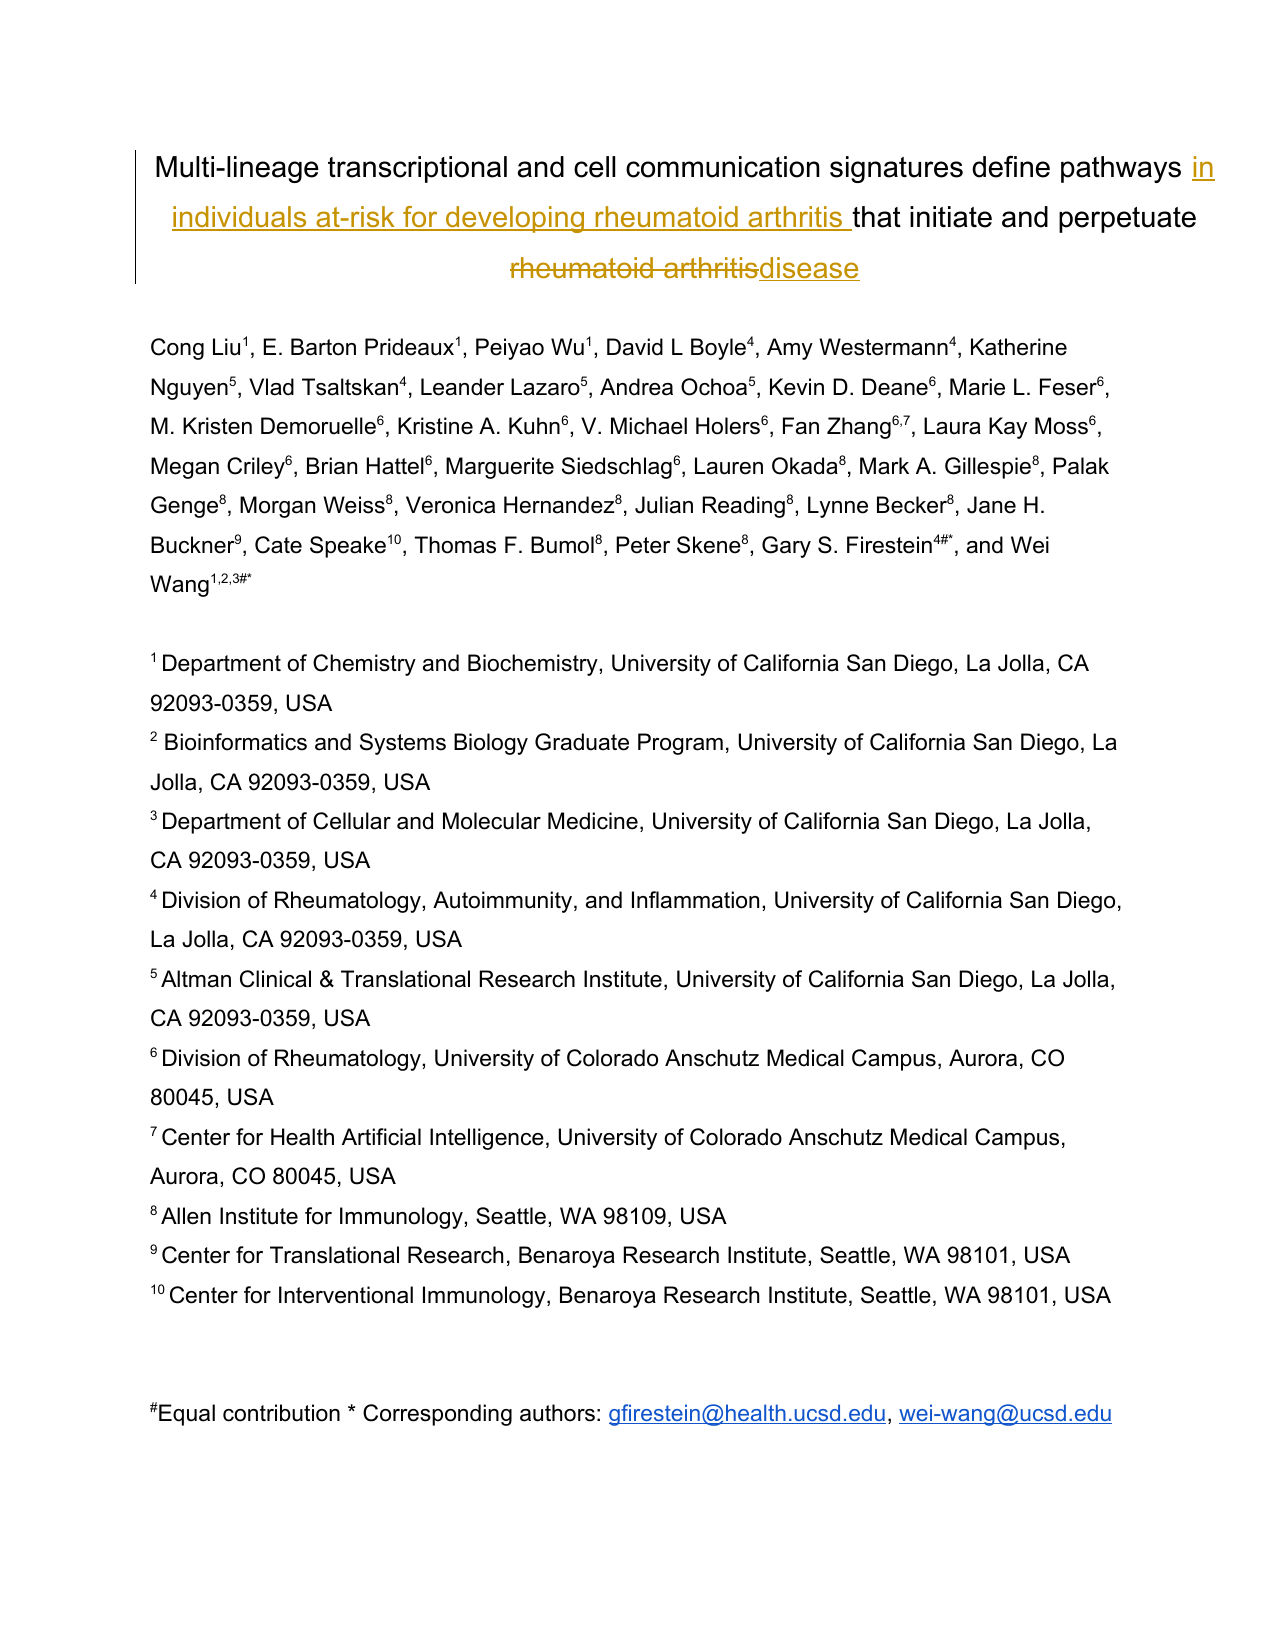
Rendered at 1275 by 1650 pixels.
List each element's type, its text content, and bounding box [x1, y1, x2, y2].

text 9 Center for Translational Research, Benaroya Research Institute, Seattle, WA 98101, USA [150, 1242, 1125, 1269]
text 2 Bioinformatics and Systems Biology Graduate Program, University of California San Diego, La Jolla, CA 92093-0359, USA [150, 729, 1125, 795]
subtitle Multi-lineage transcriptional and cell communication signatures define pathways that initiate and perpetuate [150, 150, 1219, 284]
text 7 Center for Health Artificial Intelligence, University of Colorado Anschutz Medical Campus, Aurora, CO 80045, USA [150, 1124, 1125, 1190]
text #Equal contribution * Corresponding authors: gfirestein@health.ucsd.edu, wei-wang@ucsd.edu [150, 1400, 1125, 1427]
text 8 Allen Institute for Immunology, Seattle, WA 98109, USA [150, 1203, 1125, 1229]
text ​​Cong Liu1, E. Barton Prideaux1, Peiyao Wu1, David L Boyle4, Amy Westermann4, Katherine Nguyen5, Vlad Tsaltskan4, Leander Lazaro5, Andrea Ochoa5, Kevin D. Deane6, Marie L. Feser6, M. Kristen Demoruelle6, Kristine A. Kuhn6, V. Michael Holers6, Fan Zhang6,7, Laura Kay Moss6, Megan Criley6, Brian Hattel6, Marguerite Siedschlag6, Lauren Okada8, Mark A. Gillespie8, Palak Genge8, Morgan Weiss8, Veronica Hernandez8, Julian Reading8, Lynne Becker8, Jane H. Buckner9, Cate Speake10, Thomas F. Bumol8, Peter Skene8, Gary S. Firestein4#*, and Wei Wang1,2,3#* [150, 334, 1125, 597]
text 1 Department of Chemistry and Biochemistry, University of California San Diego, La Jolla, CA 92093-0359, USA [150, 650, 1125, 716]
text 5 Altman Clinical & Translational Research Institute, University of California San Diego, La Jolla, CA 92093-0359, USA [150, 966, 1125, 1032]
text 4 Division of Rheumatology, Autoimmunity, and Inflammation, University of California San Diego, La Jolla, CA 92093-0359, USA [150, 887, 1125, 953]
text 3 Department of Cellular and Molecular Medicine, University of California San Diego, La Jolla, CA 92093-0359, USA [150, 808, 1125, 874]
text 6 Division of Rheumatology, University of Colorado Anschutz Medical Campus, Aurora, CO 80045, USA [150, 1045, 1125, 1111]
text 10 Center for Interventional Immunology, Benaroya Research Institute, Seattle, WA 98101, USA [150, 1282, 1125, 1308]
